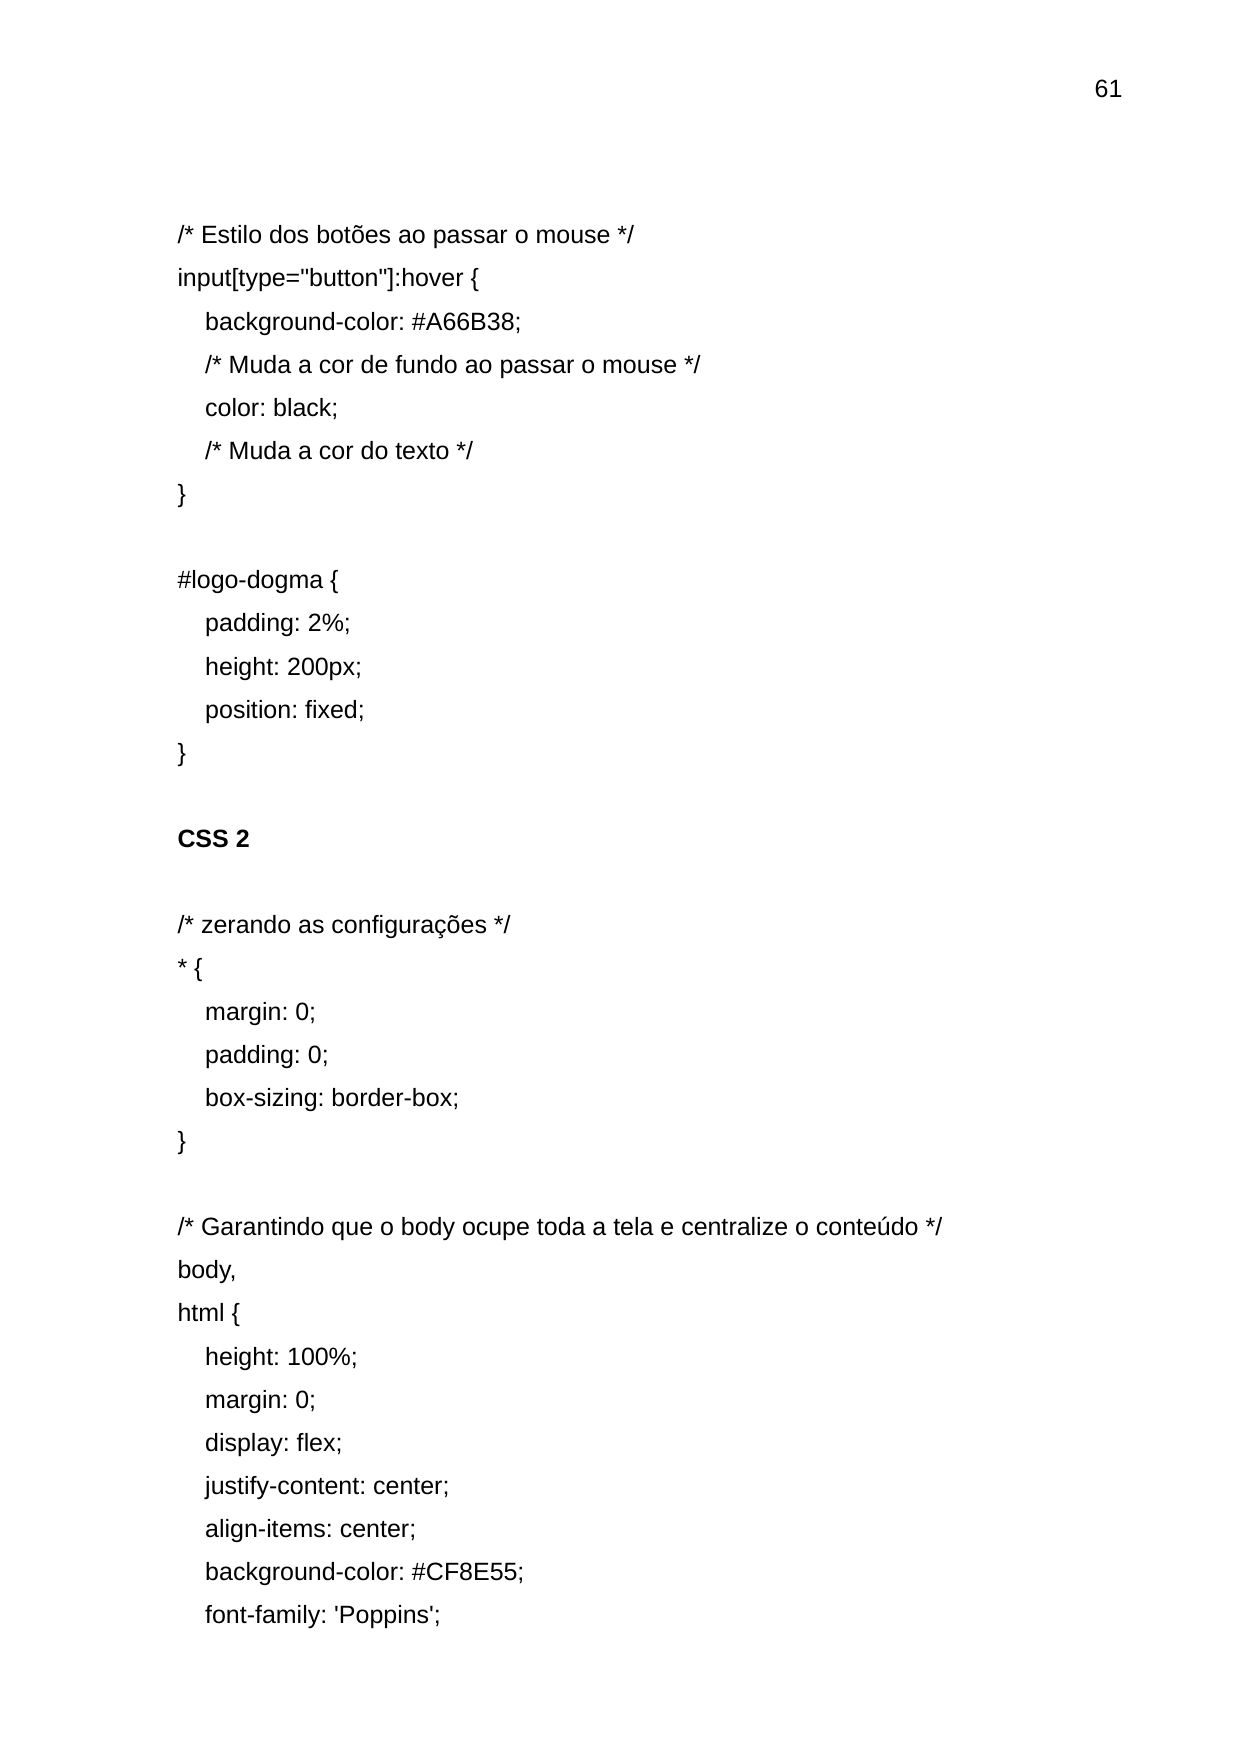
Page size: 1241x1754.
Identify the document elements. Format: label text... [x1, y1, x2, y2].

text margin: 0; [177, 1385, 1122, 1413]
text /* Muda a cor do texto */ [177, 436, 1122, 465]
text /* Garantindo que o body ocupe toda a tela e centralize o conteúdo */ [177, 1212, 1122, 1241]
text } [177, 479, 1122, 508]
text padding: 0; [177, 1040, 1122, 1068]
text } [177, 738, 1122, 767]
text display: flex; [177, 1428, 1122, 1457]
text background-color: #CF8E55; [177, 1557, 1122, 1586]
text #logo-dogma { [177, 565, 1122, 594]
text input[type="button"]:hover { [177, 263, 1122, 292]
text margin: 0; [177, 997, 1122, 1025]
text CSS 2 [177, 824, 1122, 853]
text align-items: center; [177, 1514, 1122, 1543]
text box-sizing: border-box; [177, 1083, 1122, 1112]
text body, [177, 1255, 1122, 1284]
text position: fixed; [177, 695, 1122, 723]
text * { [177, 953, 1122, 982]
text color: black; [177, 393, 1122, 422]
text /* zerando as configurações */ [177, 910, 1122, 939]
text /* Estilo dos botões ao passar o mouse */ [177, 220, 1122, 249]
text font-family: 'Poppins'; [177, 1600, 1122, 1629]
text } [177, 1126, 1122, 1155]
text padding: 2%; [177, 608, 1122, 637]
text justify-content: center; [177, 1471, 1122, 1500]
text background-color: #A66B38; [177, 307, 1122, 335]
text height: 200px; [177, 652, 1122, 680]
text /* Muda a cor de fundo ao passar o mouse */ [177, 350, 1122, 378]
text height: 100%; [177, 1342, 1122, 1370]
text html { [177, 1298, 1122, 1327]
